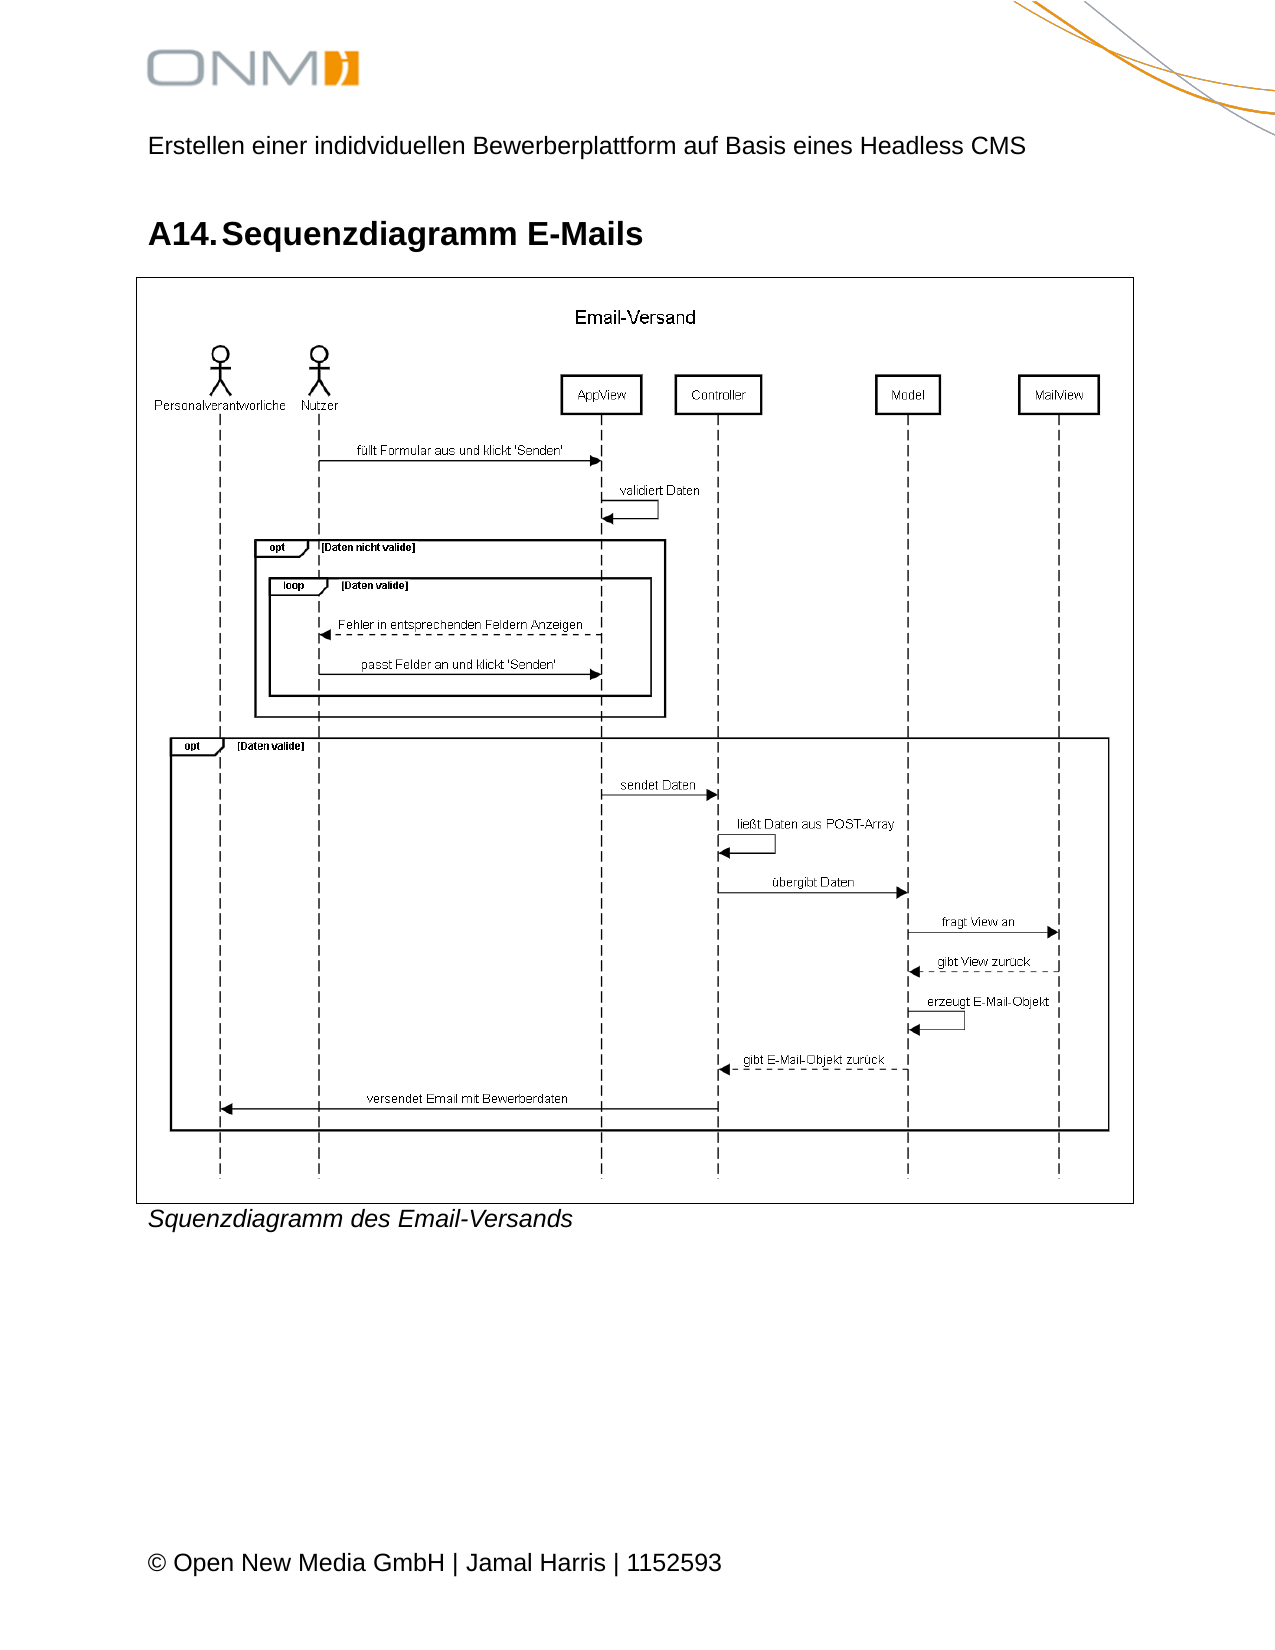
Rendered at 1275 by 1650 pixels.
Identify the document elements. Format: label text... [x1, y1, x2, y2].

picture [116, 0, 413, 104]
picture [147, 302, 1122, 1179]
table_header [137, 278, 1133, 1203]
text Sequenzdiagramm E-Mails [148, 214, 1127, 252]
text Squenzdiagramm des Email-Versands [148, 1204, 1127, 1232]
picture [1000, 1, 1275, 147]
